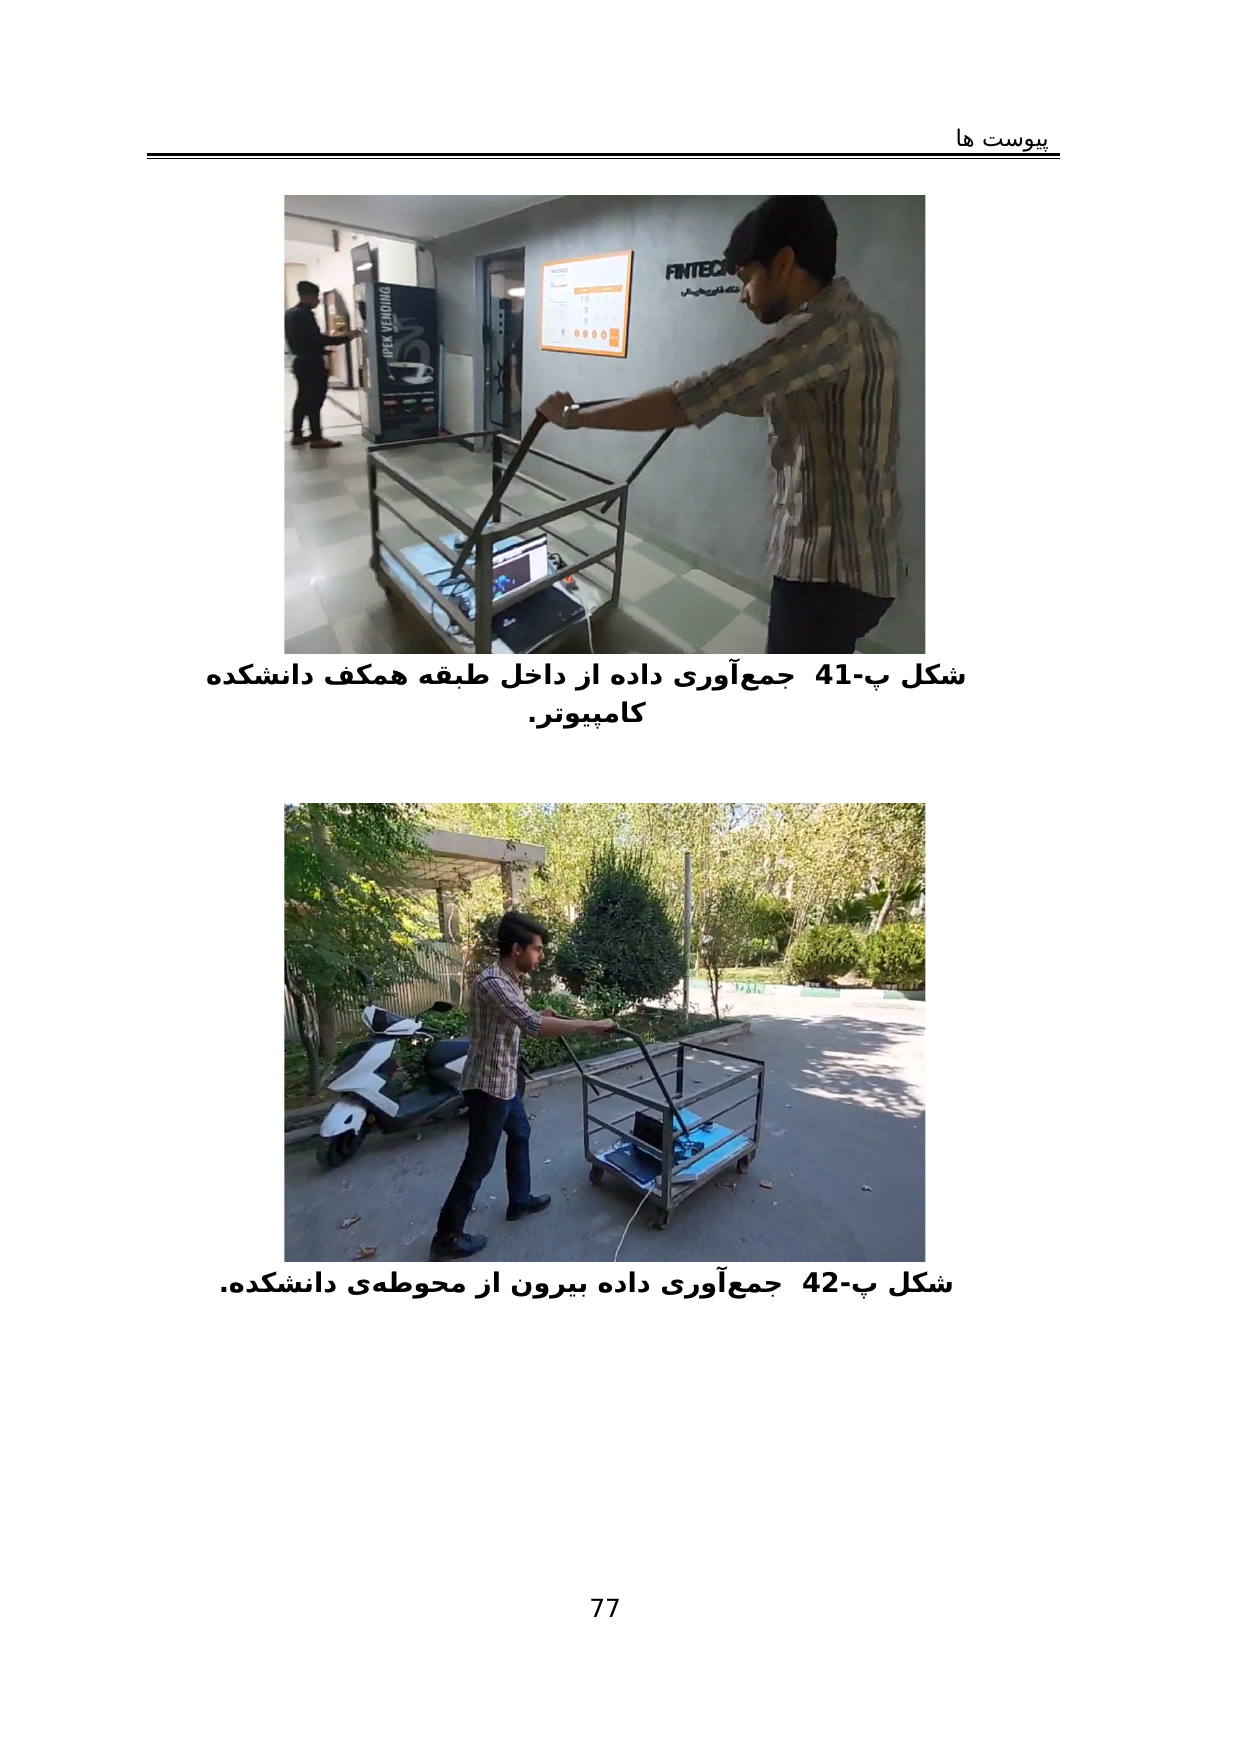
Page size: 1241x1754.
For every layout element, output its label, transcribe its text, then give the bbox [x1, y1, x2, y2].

picture [284, 803, 926, 1262]
picture [284, 195, 926, 654]
